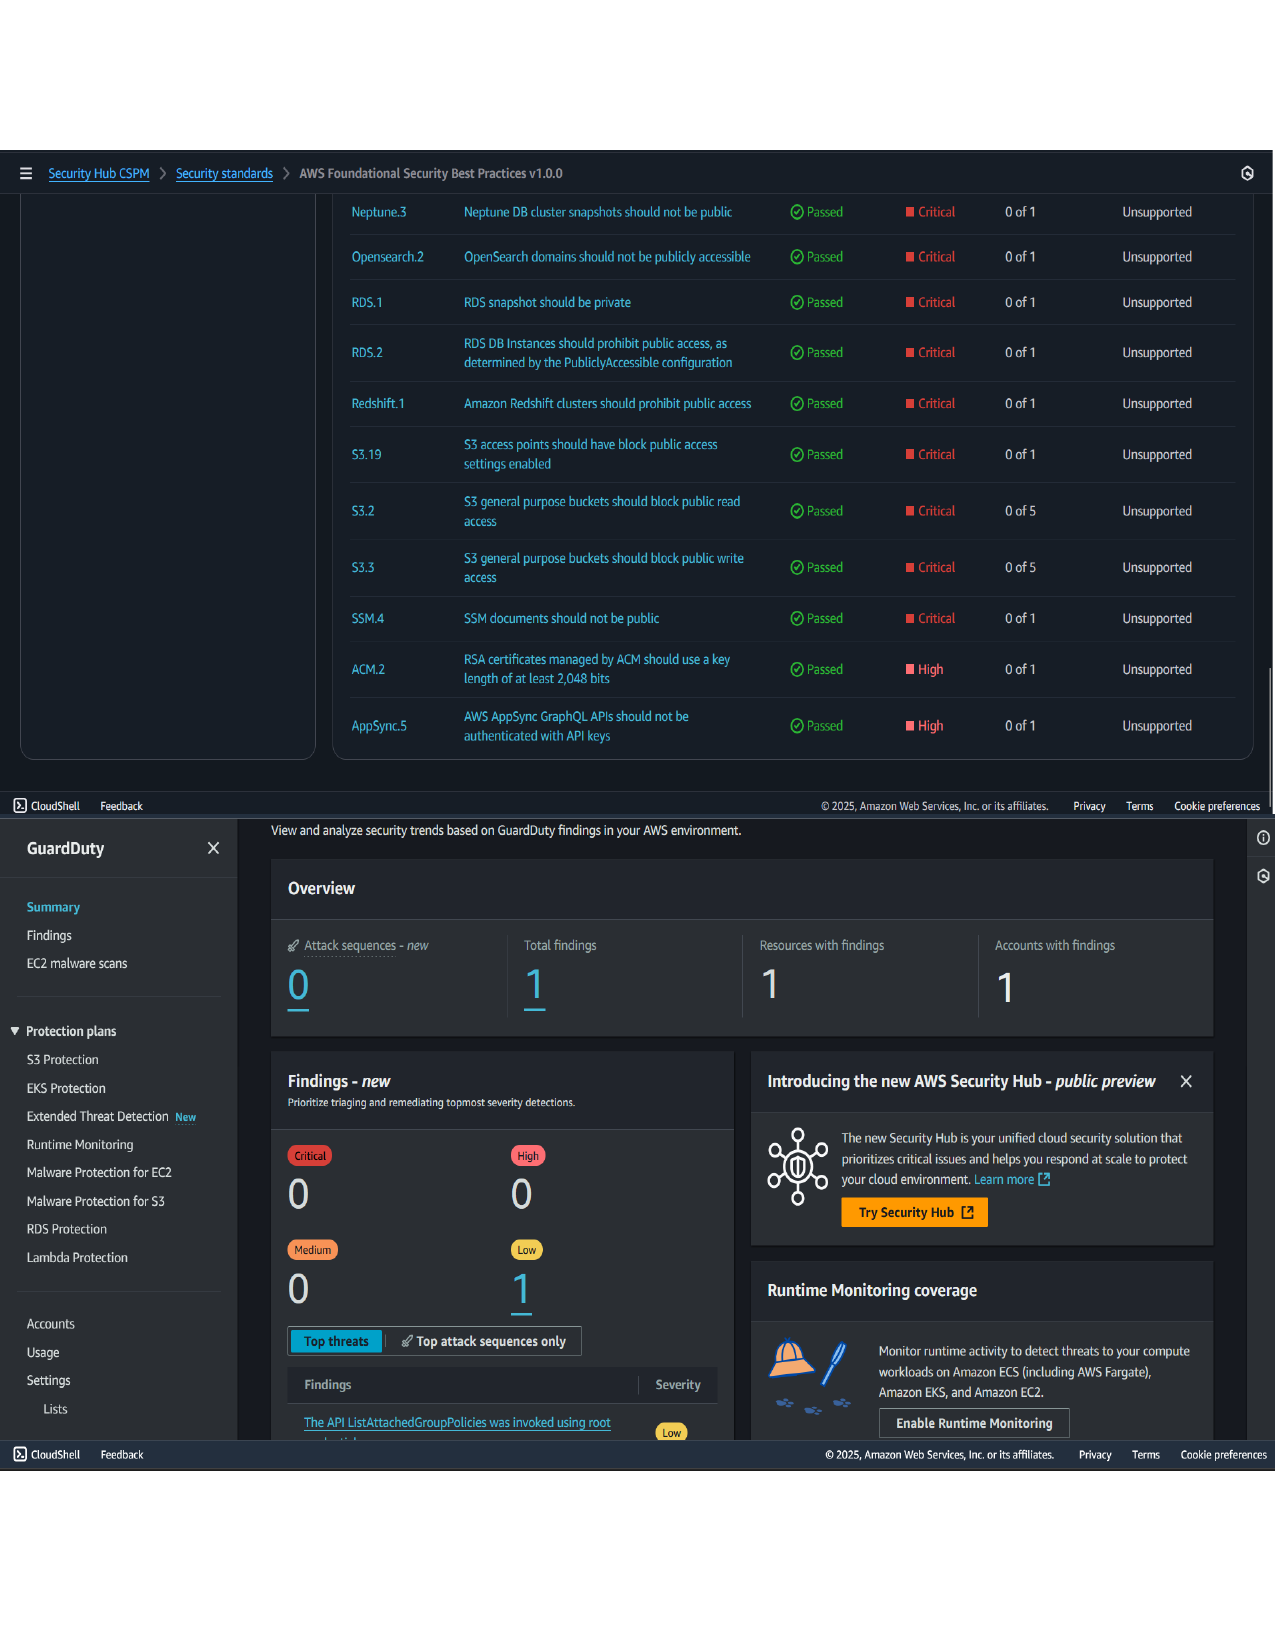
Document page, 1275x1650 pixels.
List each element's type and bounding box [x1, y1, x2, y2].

picture [0, 150, 1275, 1471]
